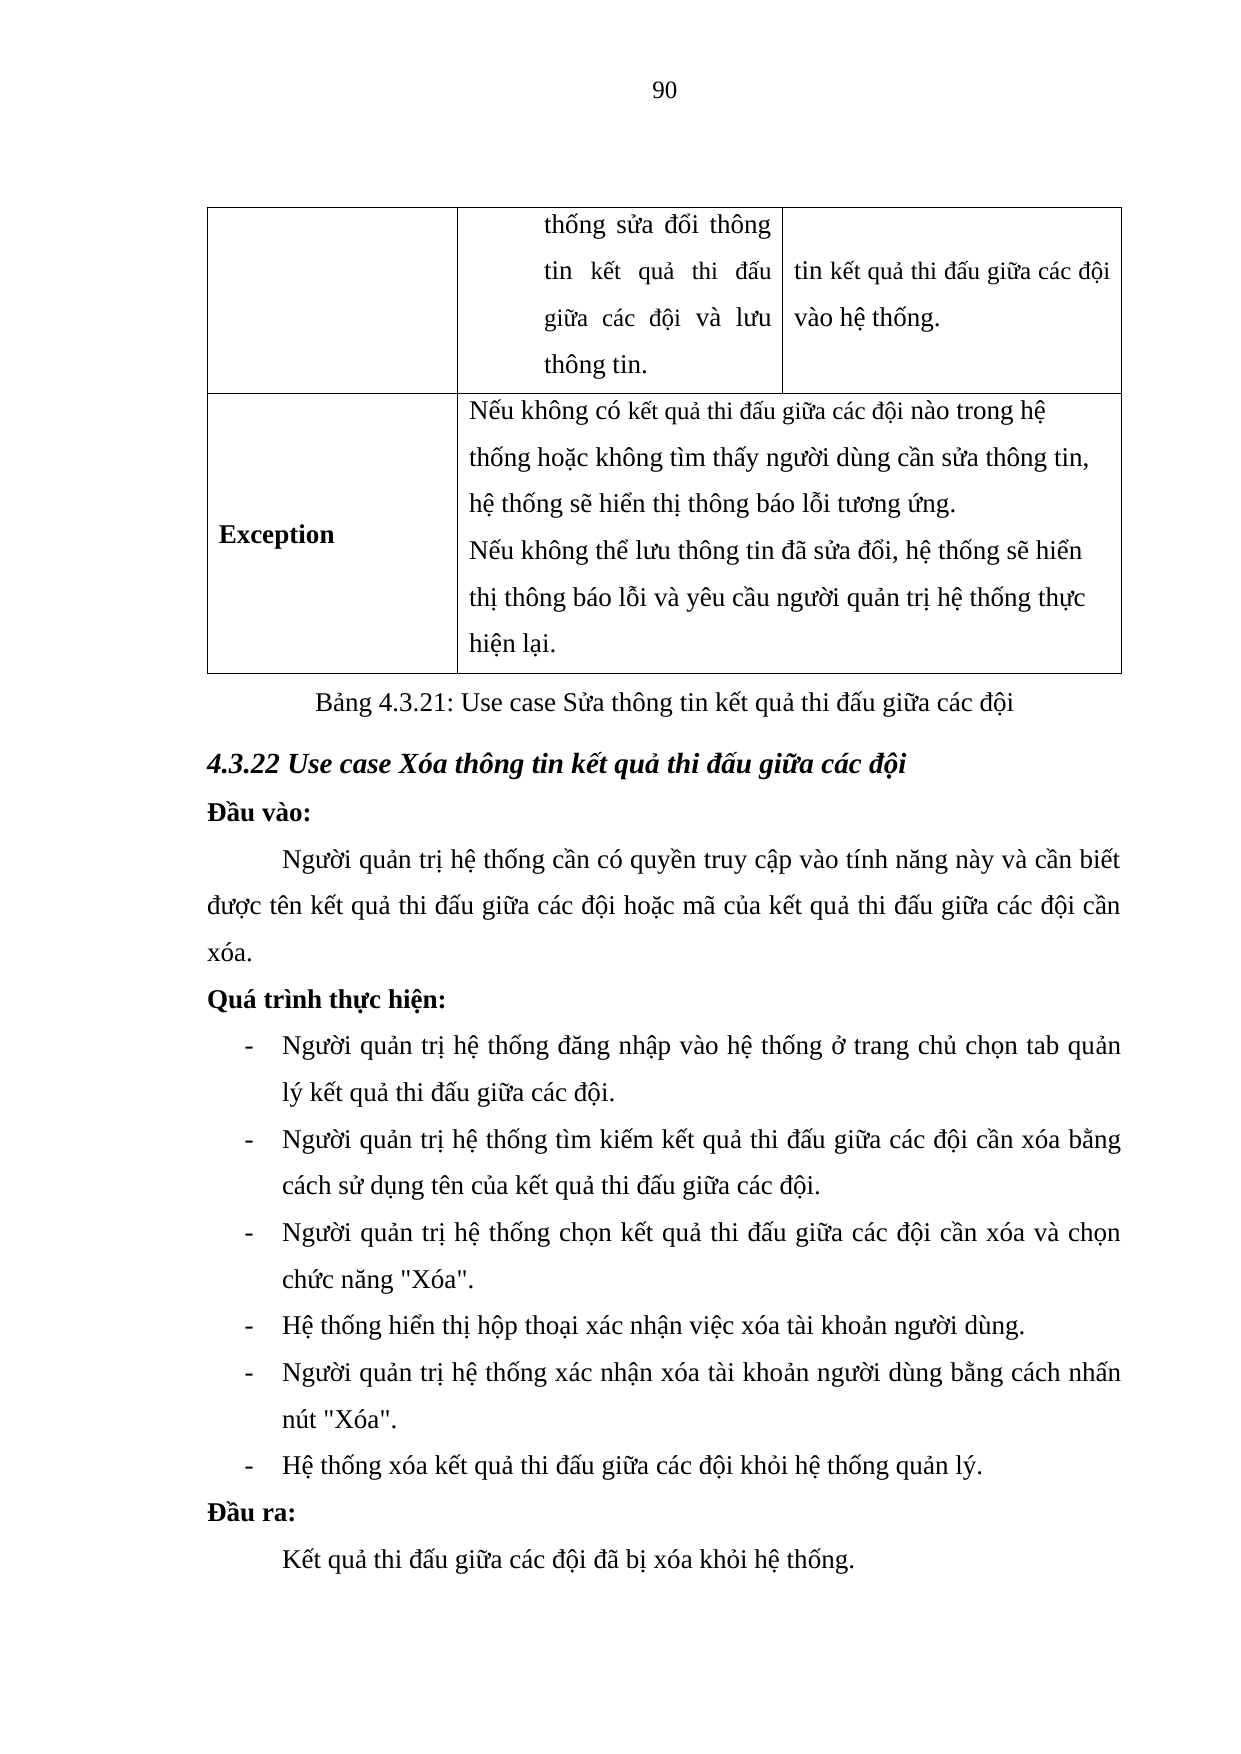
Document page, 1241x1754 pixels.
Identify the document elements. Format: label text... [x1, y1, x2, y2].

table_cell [783, 208, 1121, 393]
text Bảng 4.3.21: Use case Sửa thông tin kết quả thi đấu giữa các đội [207, 687, 1122, 718]
list Hệ thống xóa kết quả thi đấu giữa các đội khỏi hệ thống quản lý. [244, 1449, 1122, 1481]
list Người quản trị hệ thống xác nhận xóa tài khoản người dùng bằng cách nhấn nút "Xóa". [244, 1356, 1122, 1434]
table_cell Exception [208, 394, 457, 673]
text Đầu ra: [207, 1496, 1122, 1527]
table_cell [458, 208, 782, 393]
list Hệ thống hiển thị hộp thoại xác nhận việc xóa tài khoản người dùng. [244, 1309, 1122, 1341]
text 4.3.22 Use case Xóa thông tin kết quả thi đấu giữa các đội [207, 746, 1122, 779]
list Người quản trị hệ thống tìm kiếm kết quả thi đấu giữa các đội cần xóa bằng cách sử dụng tên của kết quả thi đấu giữa các đội. [244, 1123, 1122, 1201]
text Kết quả thi đấu giữa các đội đã bị xóa khỏi hệ thống. [207, 1543, 1122, 1574]
list Người quản trị hệ thống chọn kết quả thi đấu giữa các đội cần xóa và chọn chức năng "Xóa". [244, 1216, 1122, 1294]
text Đầu vào: [207, 796, 1122, 827]
text Người quản trị hệ thống cần có quyền truy cập vào tính năng này và cần biết được tên kết quả thi đấu giữa các đội hoặc mã của kết quả thi đấu giữa các đội cần xóa. [207, 843, 1122, 967]
text Quá trình thực hiện: [207, 983, 1122, 1014]
table_cell Nếu không có kết quả thi đấu giữa các đội nào trong hệ thống hoặc không tìm thấy người dùng cần sửa thông tin, hệ thống sẽ hiển thị thông báo lỗi tương ứng. Nếu không thể lưu thông tin đã sửa đổi, hệ thống sẽ hiển thị thông báo lỗi và yêu cầu người quản trị hệ thống thực hiện lại. [458, 394, 1121, 673]
list Người quản trị hệ thống đăng nhập vào hệ thống ở trang chủ chọn tab quản lý kết quả thi đấu giữa các đội. [244, 1029, 1122, 1107]
